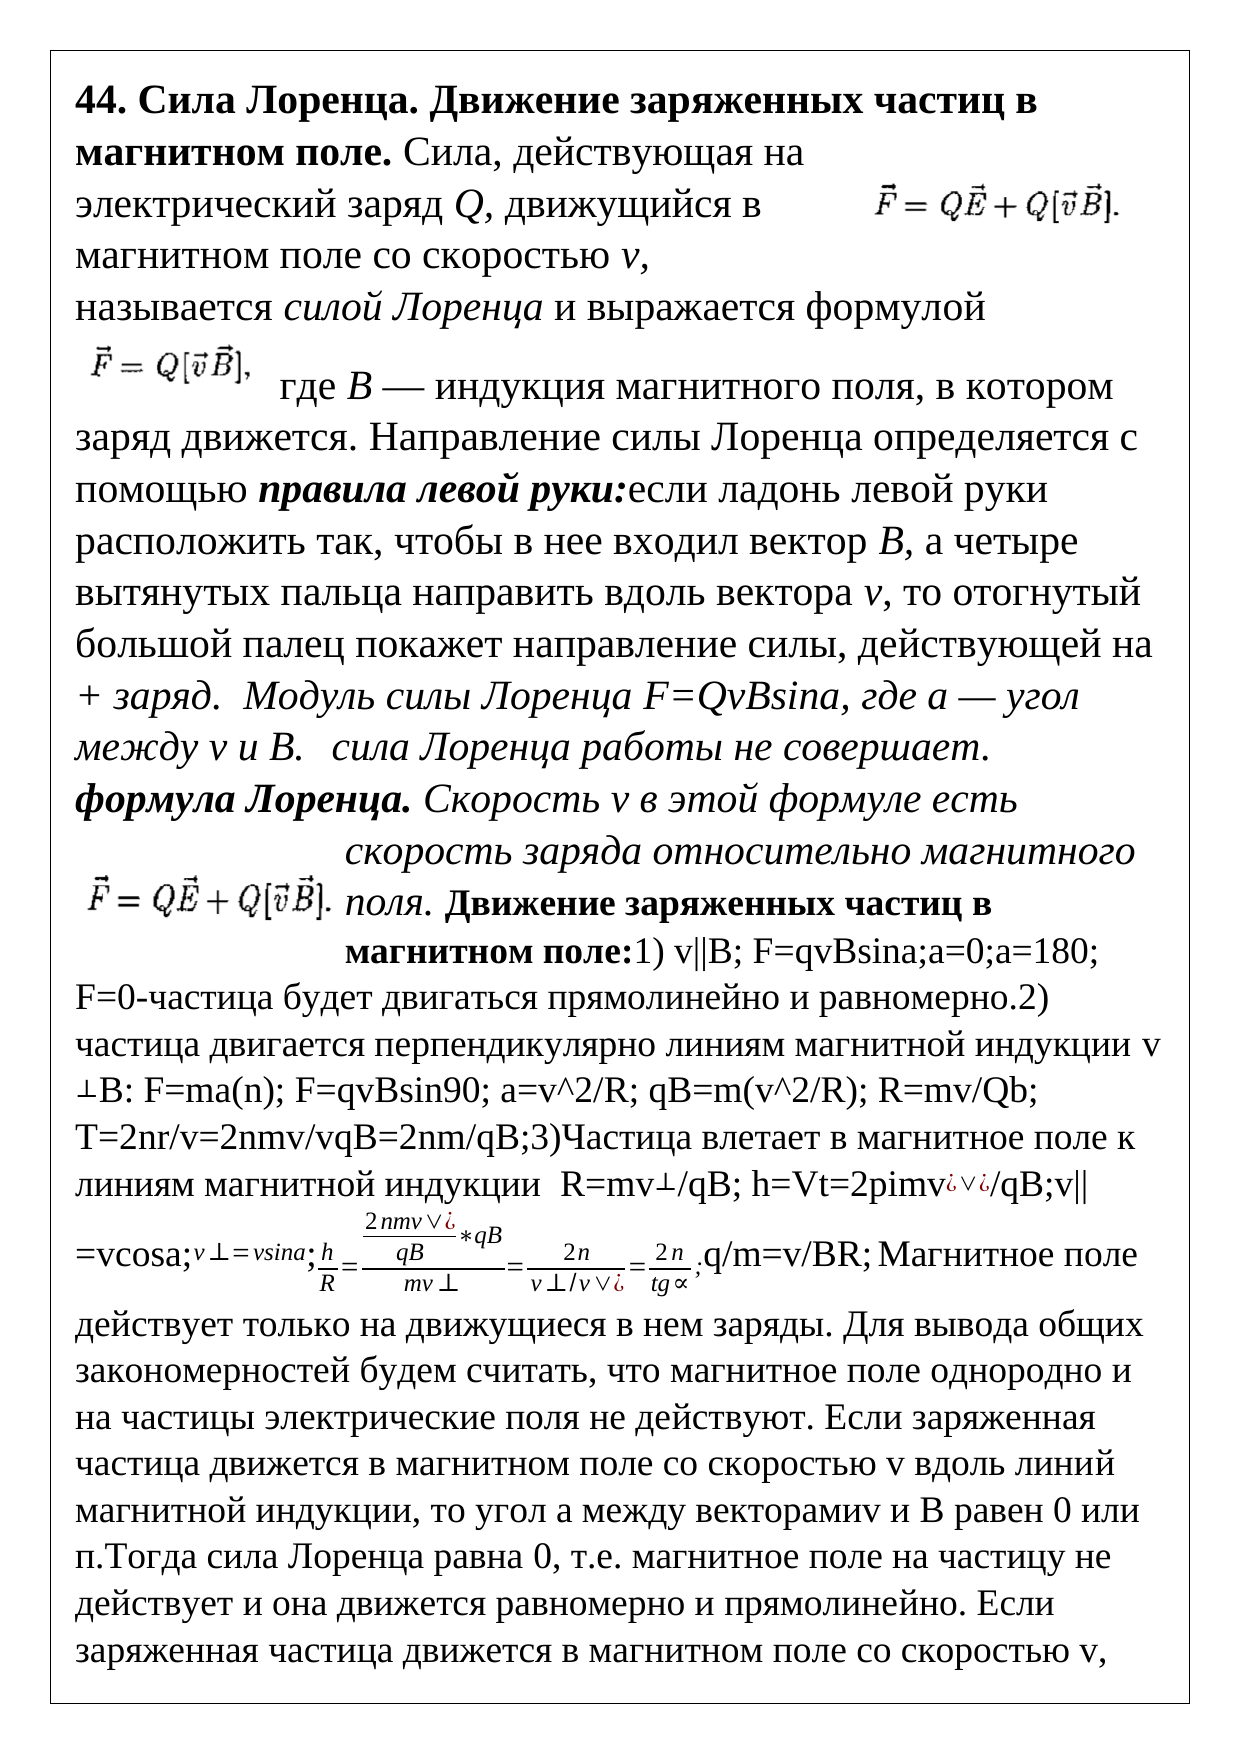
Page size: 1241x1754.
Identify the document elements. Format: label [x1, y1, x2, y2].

picture [862, 167, 1123, 238]
text [75, 75, 1165, 1670]
picture [75, 331, 280, 399]
picture [75, 856, 335, 937]
